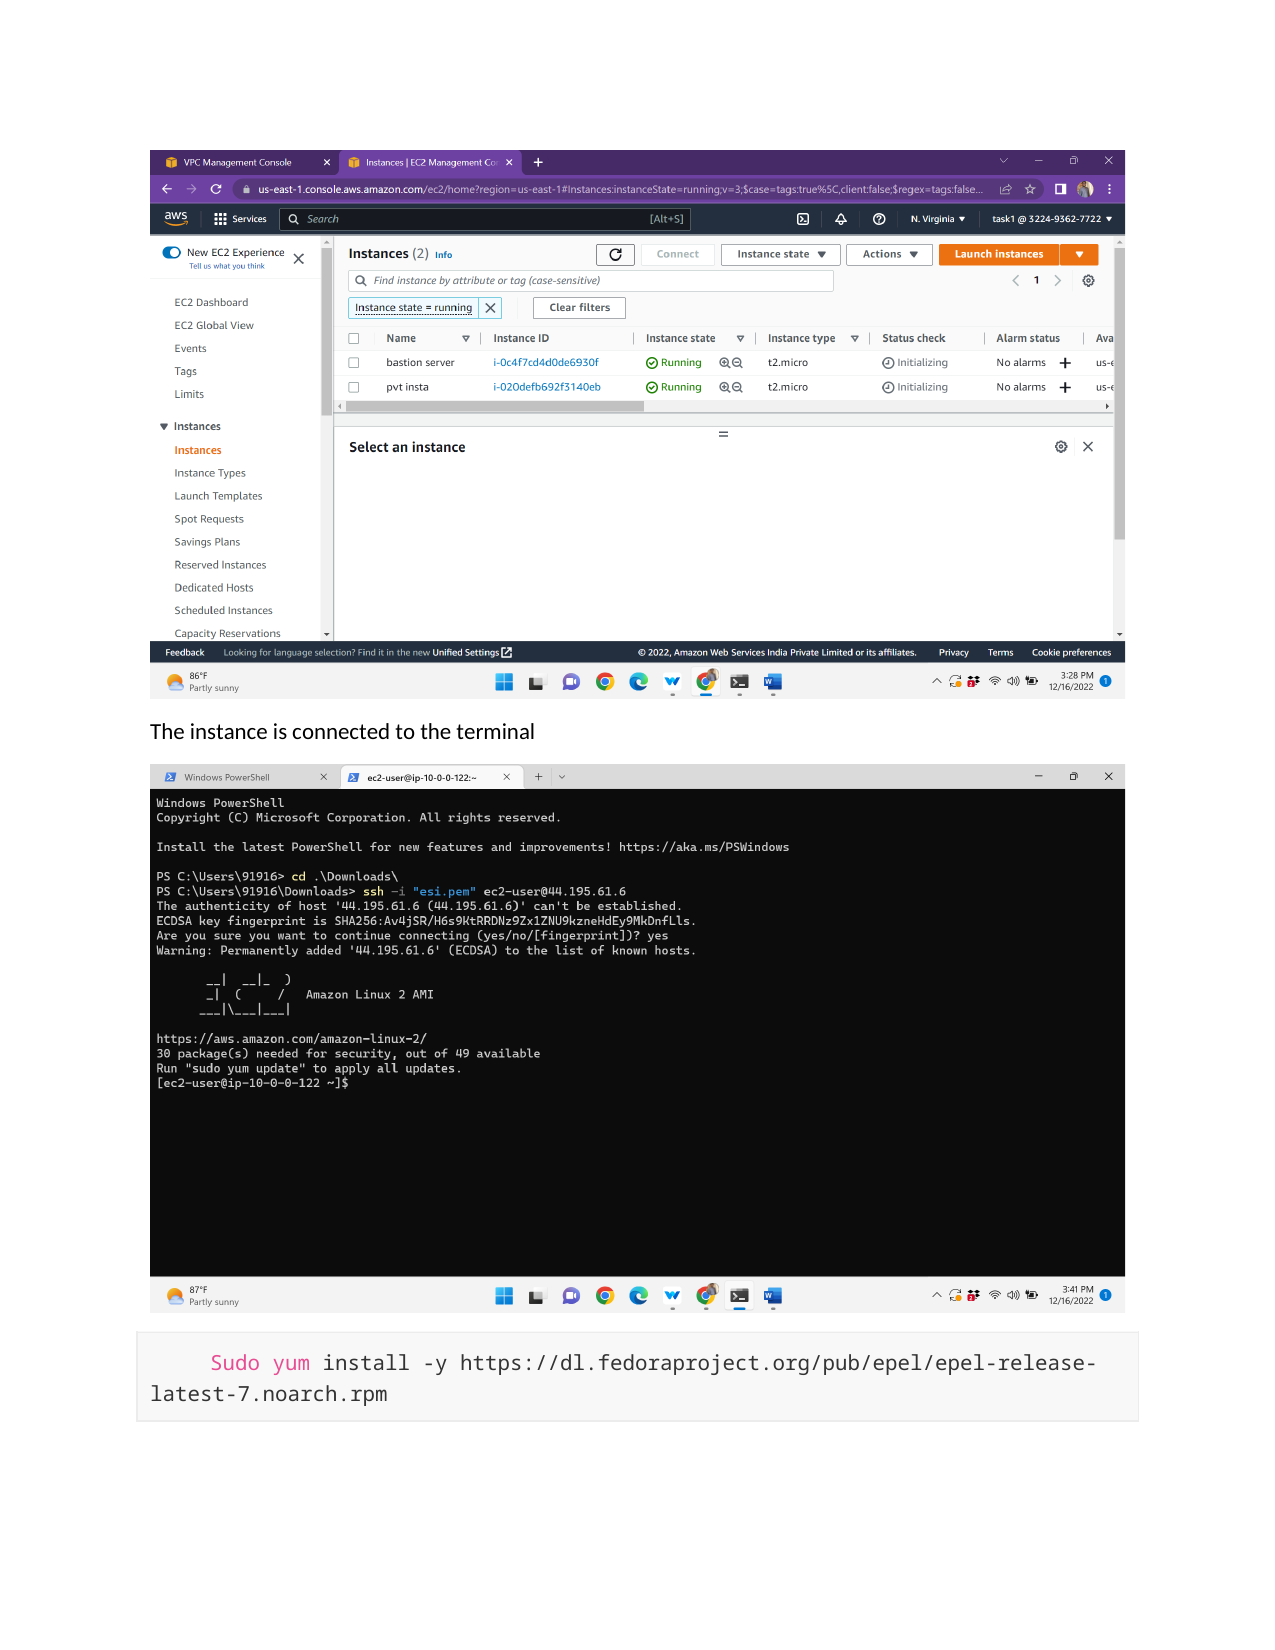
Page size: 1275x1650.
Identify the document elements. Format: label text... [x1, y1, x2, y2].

text Sudo yum install -y https://dl.fedoraproject.org/pub/epel/epel-release-latest-7.noarch.rpm [138, 1333, 1138, 1420]
picture [150, 150, 1125, 699]
text The instance is connected to the terminal [150, 717, 1125, 745]
picture [150, 764, 1125, 1313]
